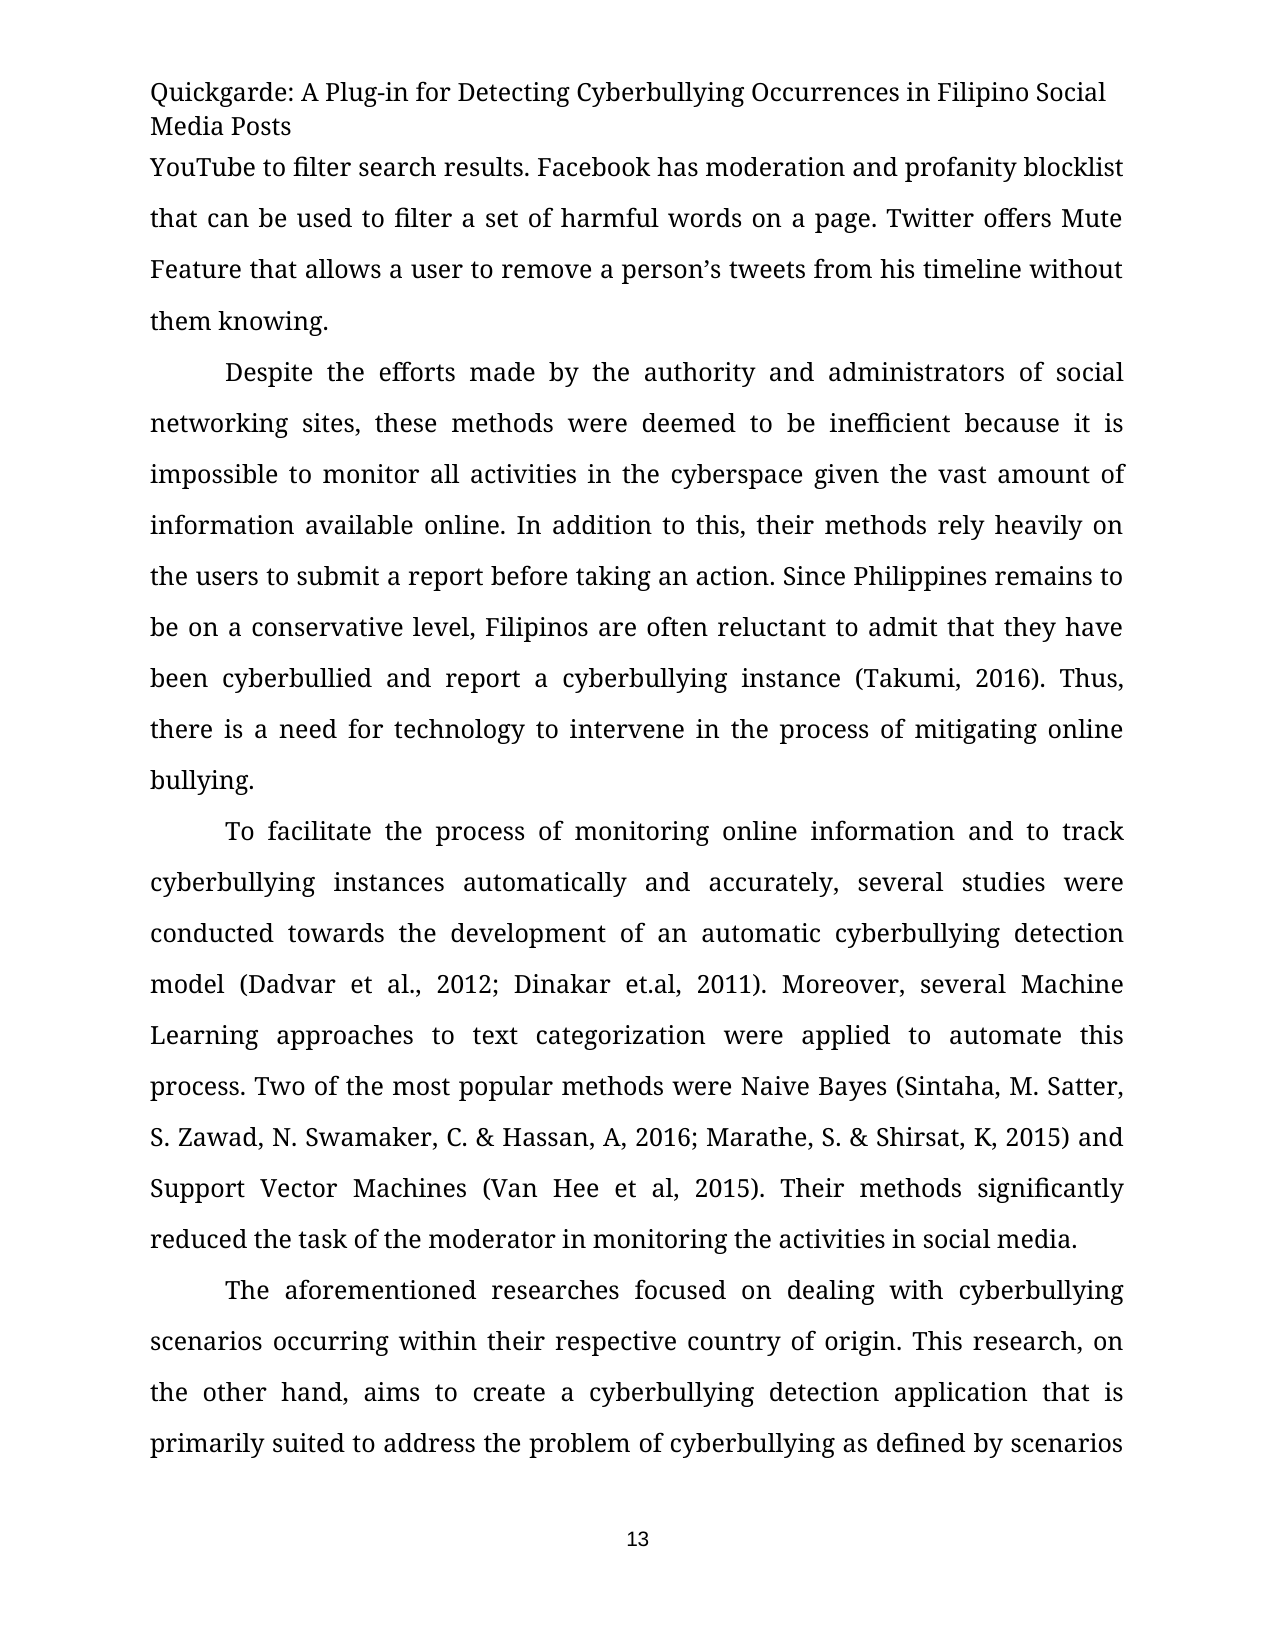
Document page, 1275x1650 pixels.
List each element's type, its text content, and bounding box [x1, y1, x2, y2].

text Despite the efforts made by the authority and administrators of social networking sites, these methods were deemed to be inefficient because it is impossible to monitor all activities in the cyberspace given the vast amount of information available online. In addition to this, their methods rely heavily on the users to submit a report before taking an action. Since Philippines remains to be on a conservative level, Filipinos are often reluctant to admit that they have been cyberbullied and report a cyberbullying instance (Takumi, 2016). Thus, there is a need for technology to intervene in the process of mitigating online bullying. [150, 354, 1125, 797]
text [150, 150, 1125, 337]
text To facilitate the process of monitoring online information and to track cyberbullying instances automatically and accurately, several studies were conducted towards the development of an automatic cyberbullying detection model (Dadvar et al., 2012; Dinakar et.al, 2011). Moreover, several Machine Learning approaches to text categorization were applied to automate this process. Two of the most popular methods were Naive Bayes (Sintaha, M. Satter, S. Zawad, N. Swamaker, C. & Hassan, A, 2016; Marathe, S. & Shirsat, K, 2015) and Support Vector Machines (Van Hee et al, 2015). Their methods significantly reduced the task of the moderator in monitoring the activities in social media. [150, 813, 1125, 1256]
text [150, 1273, 1125, 1460]
